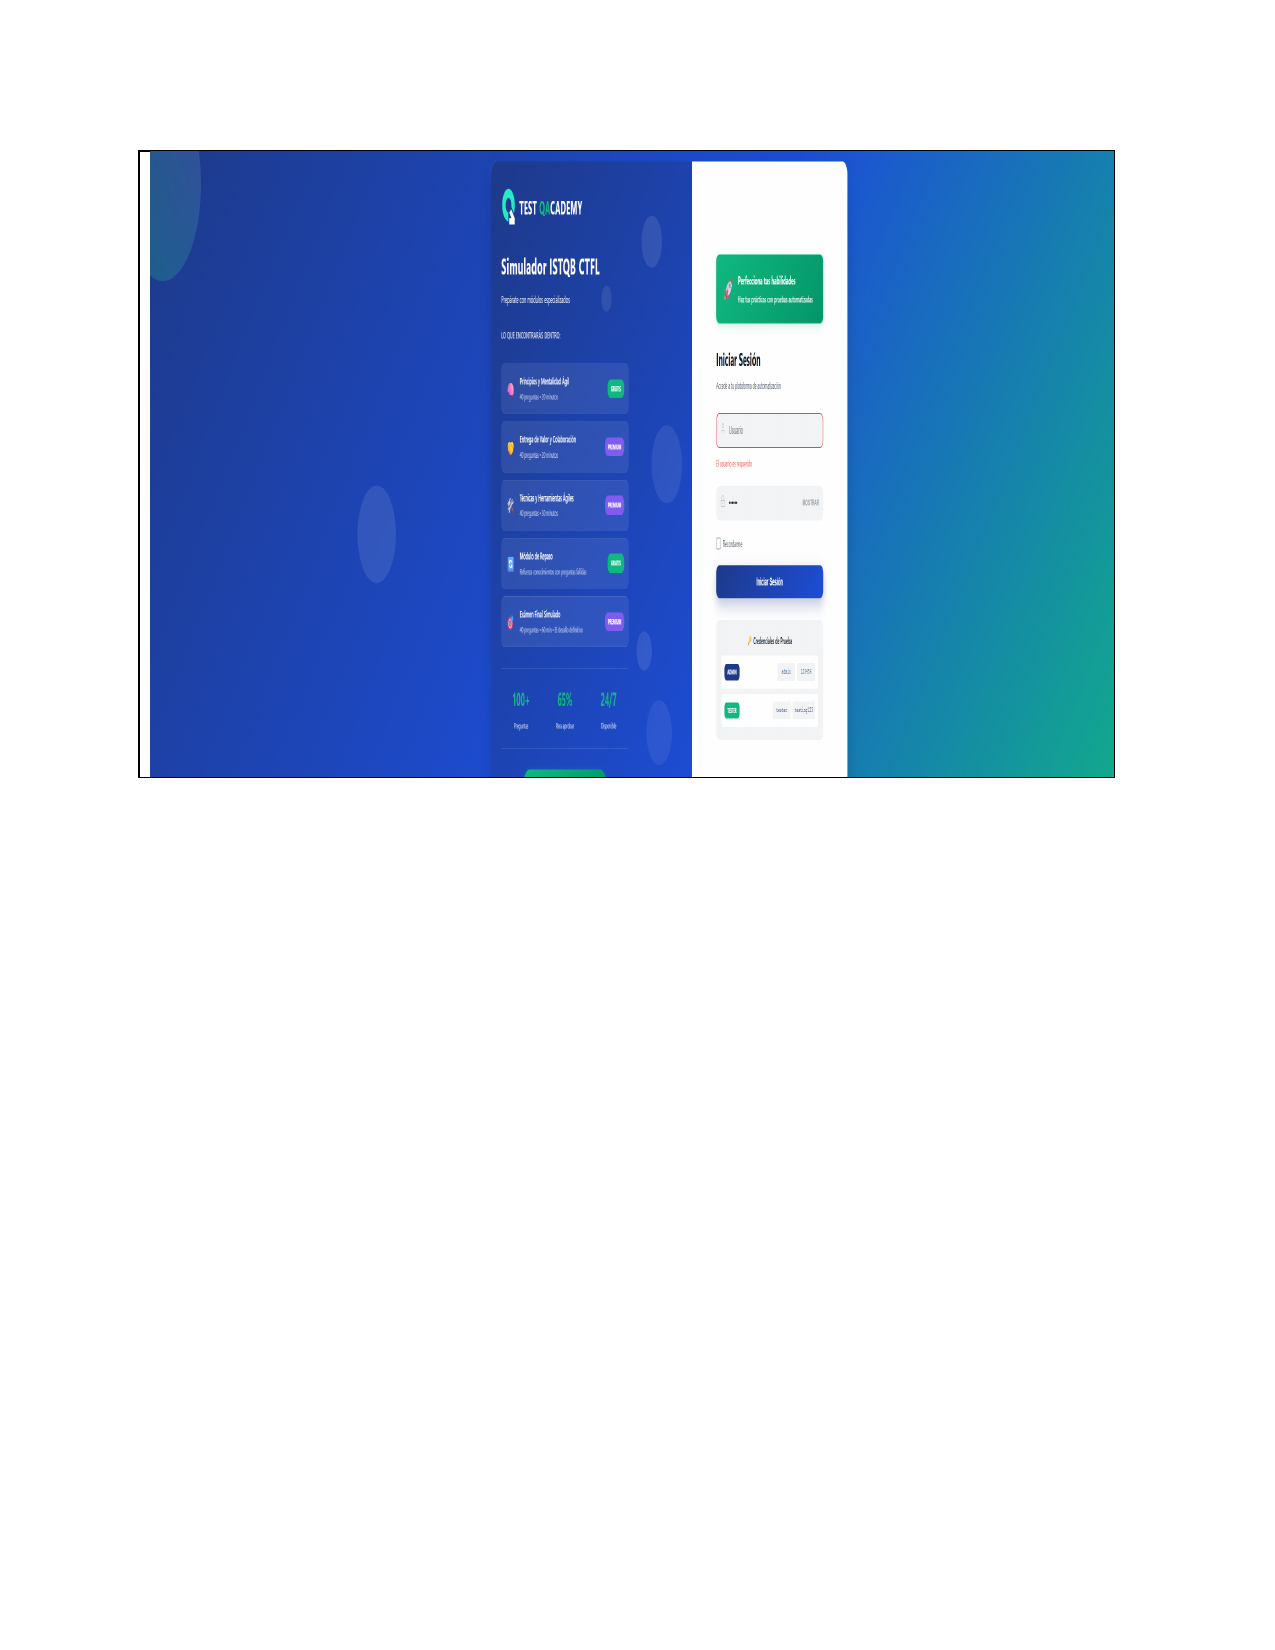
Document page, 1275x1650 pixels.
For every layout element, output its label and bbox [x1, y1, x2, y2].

table_cell [140, 152, 150, 777]
picture [150, 151, 1114, 777]
